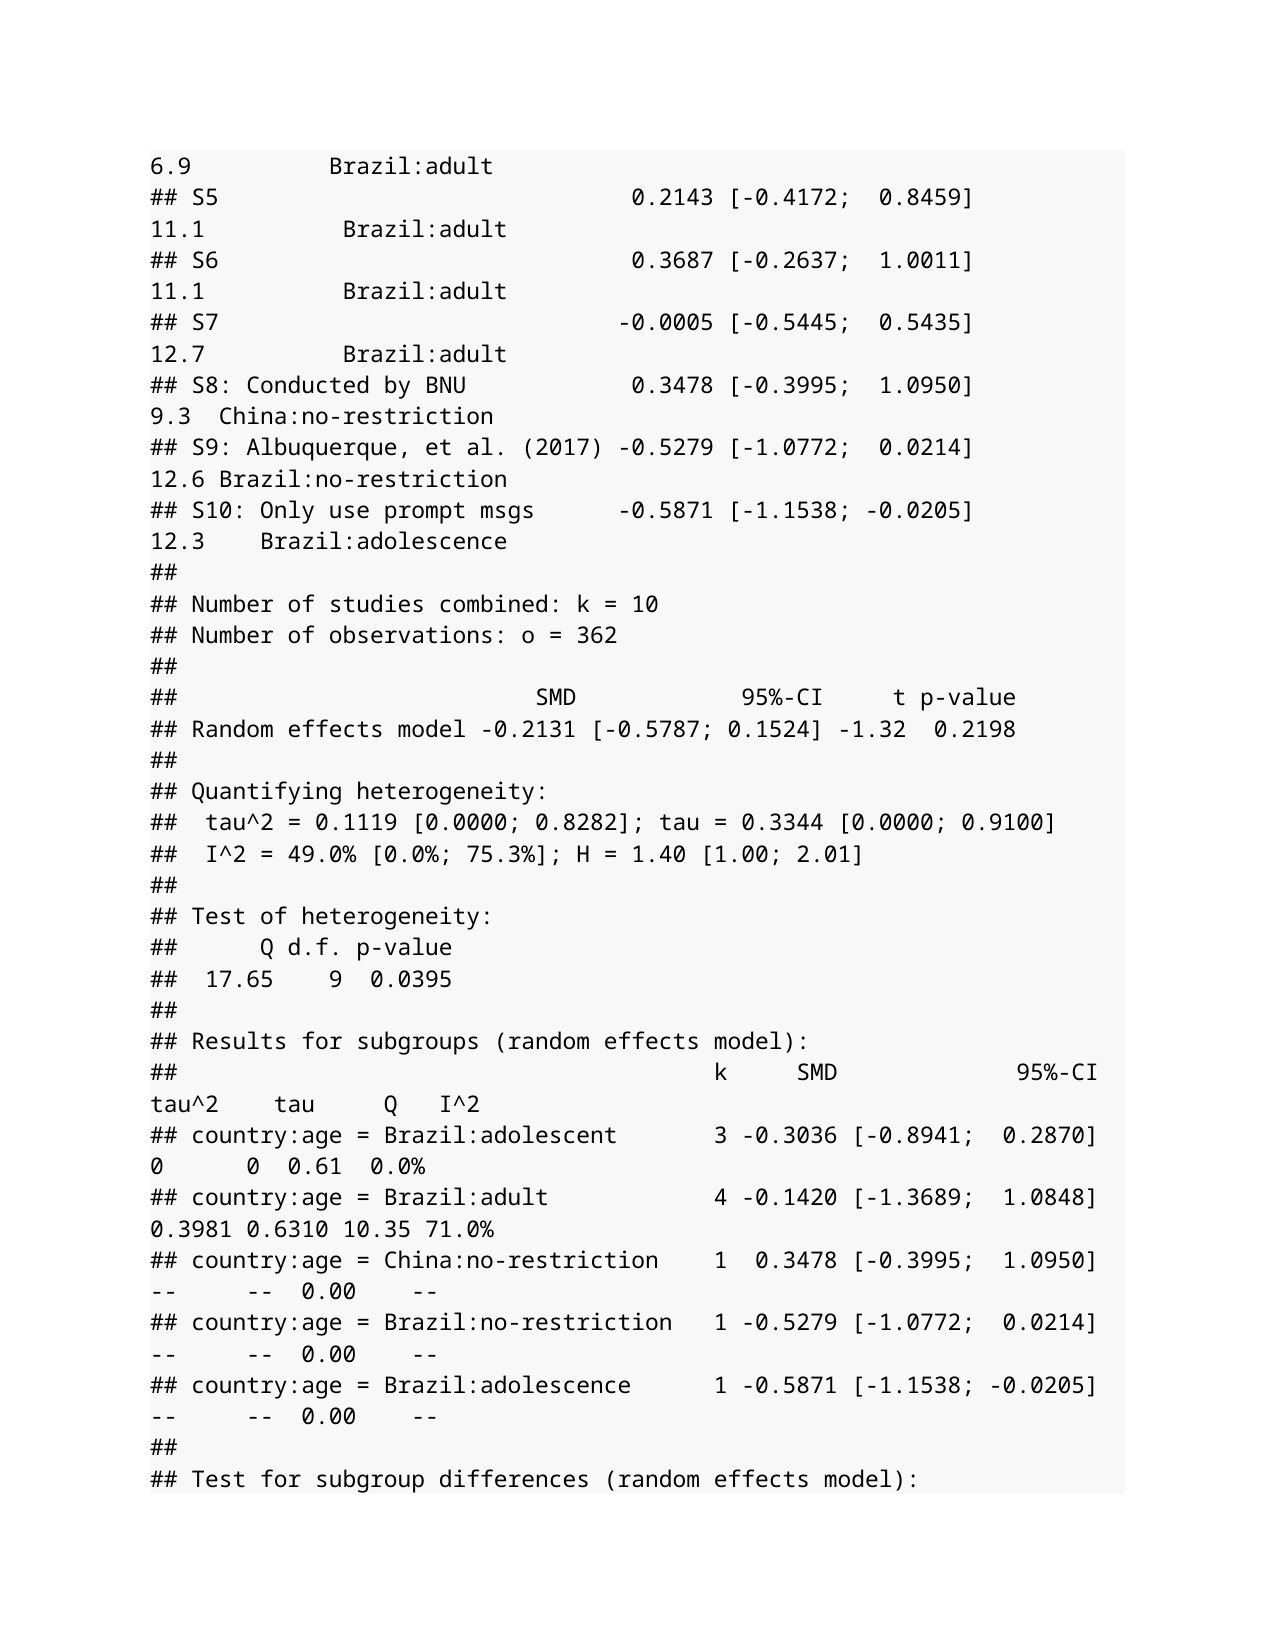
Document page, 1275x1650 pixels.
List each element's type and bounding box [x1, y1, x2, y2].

text [150, 150, 1125, 1494]
